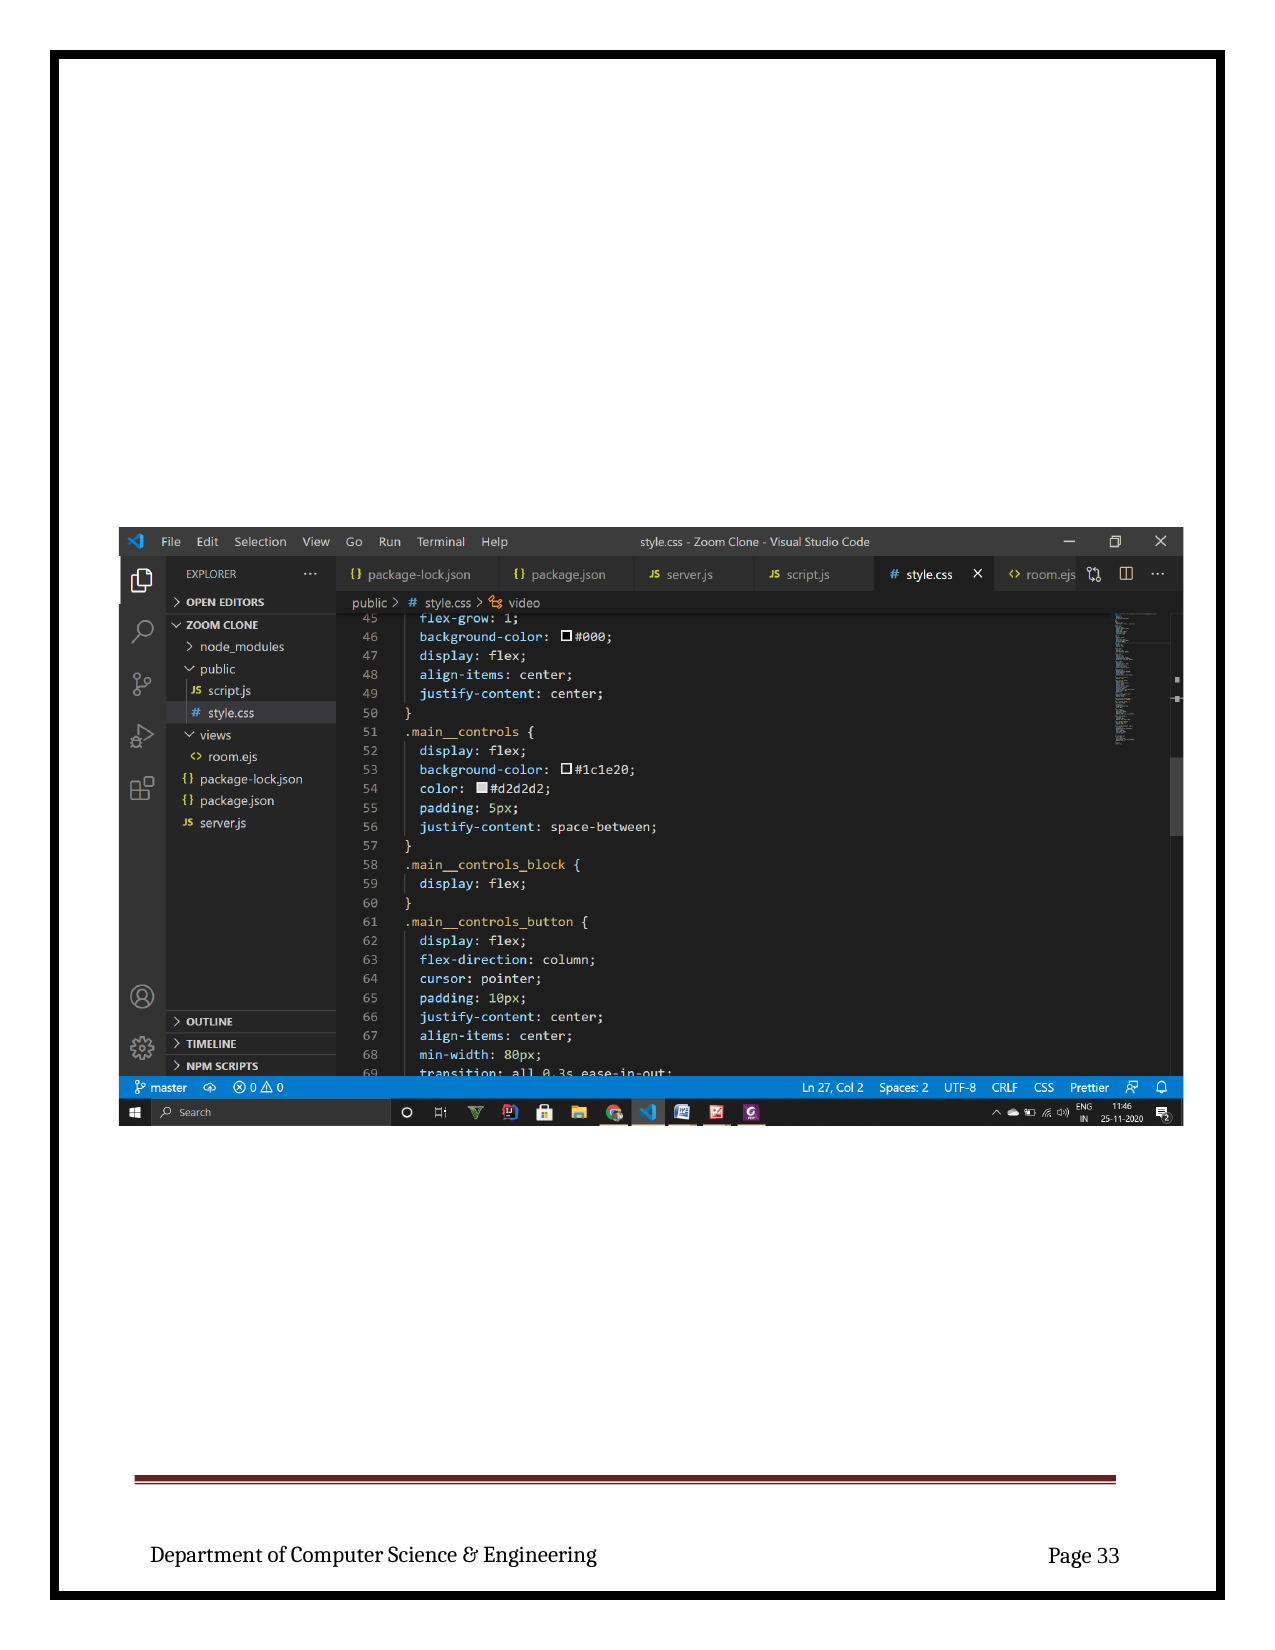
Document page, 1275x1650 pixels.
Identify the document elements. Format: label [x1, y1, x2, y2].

picture [118, 527, 1184, 1126]
